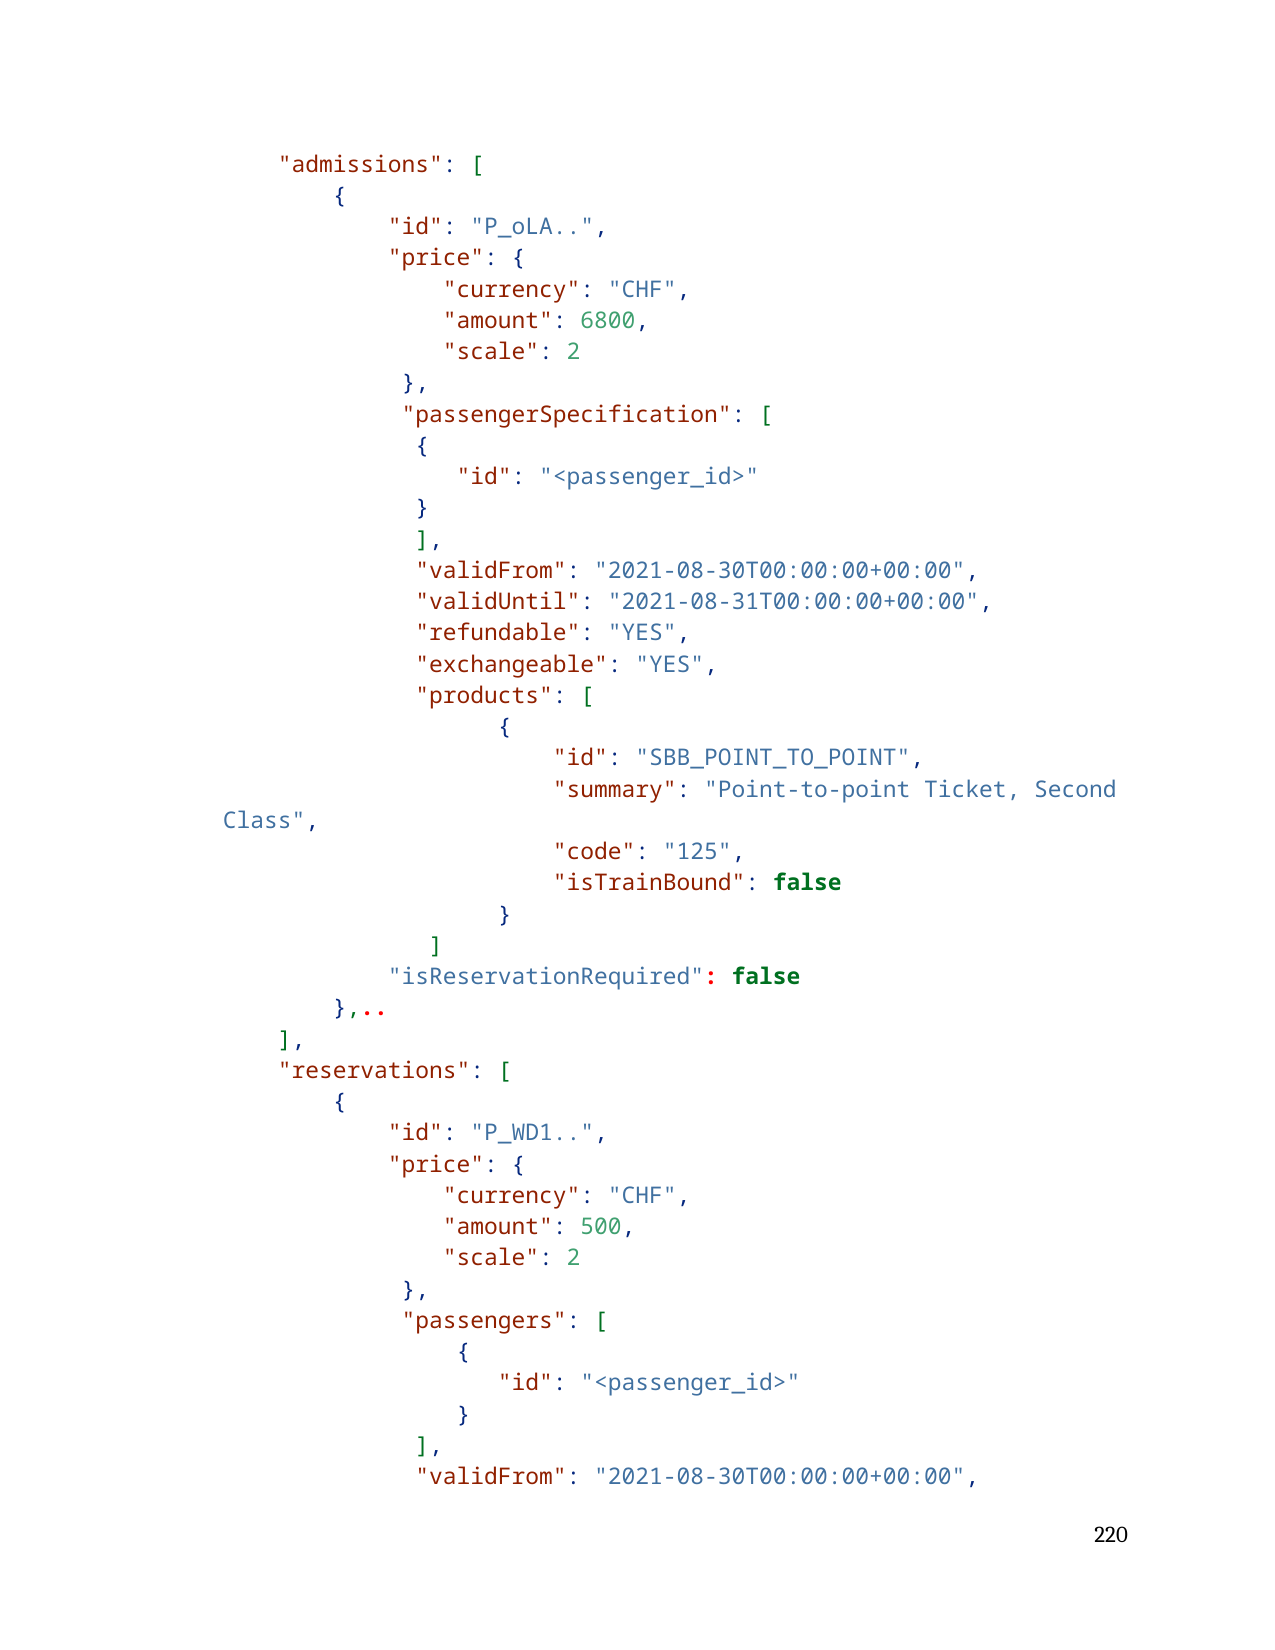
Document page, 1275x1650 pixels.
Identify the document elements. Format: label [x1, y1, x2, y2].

list [173, 148, 1127, 1491]
